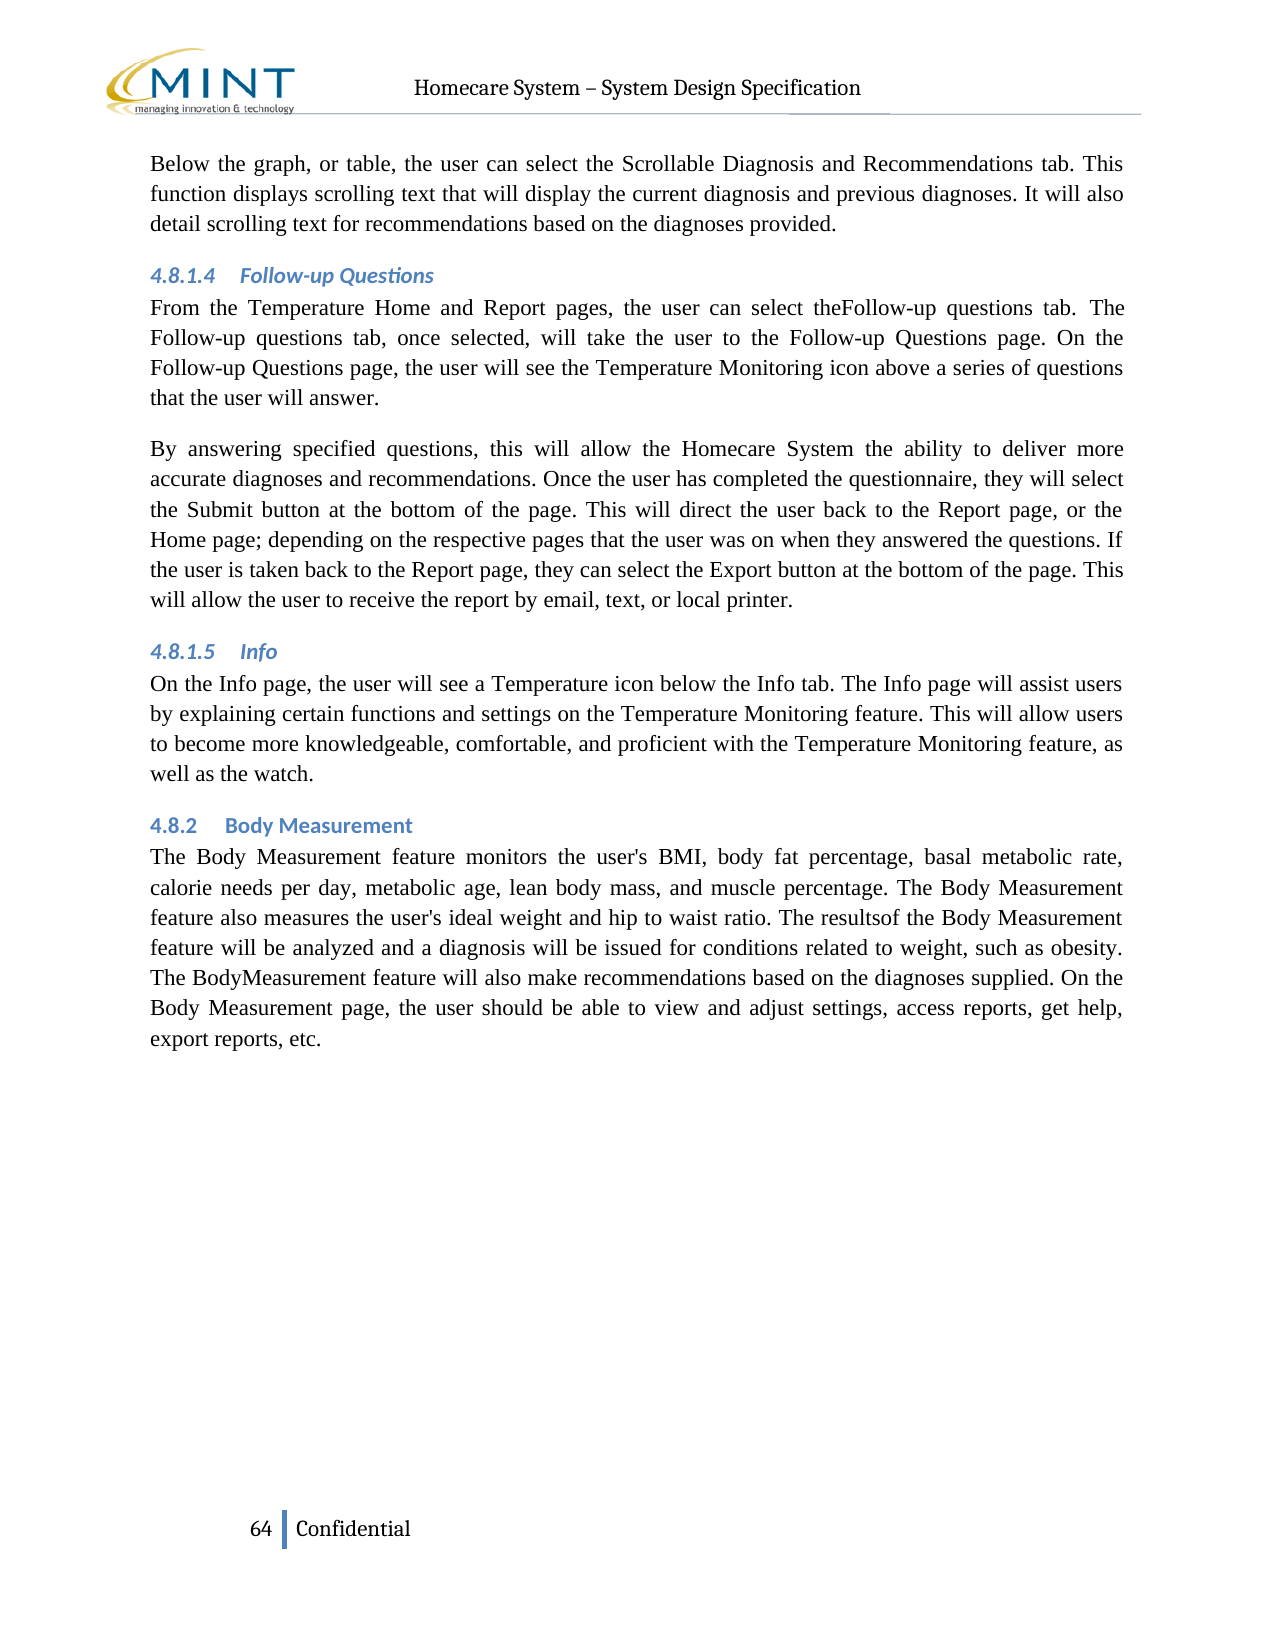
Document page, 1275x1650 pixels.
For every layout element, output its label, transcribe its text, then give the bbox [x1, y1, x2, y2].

text The Body Measurement feature monitors the user's BMI, body fat percentage, basal metabolic rate, calorie needs per day, metabolic age, lean body mass, and muscle percentage. The Body Measurement feature also measures the user's ideal weight and hip to waist ratio. The resultsof the Body Measurement feature will be analyzed and a diagnosis will be issued for conditions related to weight, such as obesity. The BodyMeasurement feature will also make recommendations based on the diagnoses supplied. On the Body Measurement page, the user should be able to view and adjust settings, access reports, get help, export reports, etc. [150, 843, 1125, 1051]
text On the Info page, the user will see a Temperature icon below the Info tab. The Info page will assist users by explaining certain functions and settings on the Temperature Monitoring feature. This will allow users to become more knowledgeable, comfortable, and proficient with the Temperature Monitoring feature, as well as the watch. [150, 669, 1125, 787]
subtitle Body Measurement [150, 811, 1125, 839]
text From the Temperature Home and Report pages, the user can select theFollow-up questions tab. The Follow-up questions tab, once selected, will take the user to the Follow-up Questions page. On the Follow-up Questions page, the user will see the Temperature Monitoring icon above a series of questions that the user will answer. [150, 294, 1125, 411]
subtitle Info [150, 637, 1125, 665]
picture [106, 48, 295, 115]
subtitle Follow-up Questions [150, 261, 1125, 289]
text By answering specified questions, this will allow the Homecare System the ability to deliver more accurate diagnoses and recommendations. Once the user has completed the questionnaire, they will select the Submit button at the bottom of the page. This will direct the user back to the Report page, or the Home page; depending on the respective pages that the user was on when they answered the questions. If the user is taken back to the Report page, they can select the Export button at the bottom of the page. This will allow the user to receive the report by email, text, or local printer. [150, 435, 1125, 613]
text Below the graph, or table, the user can select the Scrollable Diagnosis and Recommendations tab. This function displays scrolling text that will display the current diagnosis and previous diagnoses. It will also detail scrolling text for recommendations based on the diagnoses provided. [150, 150, 1125, 237]
